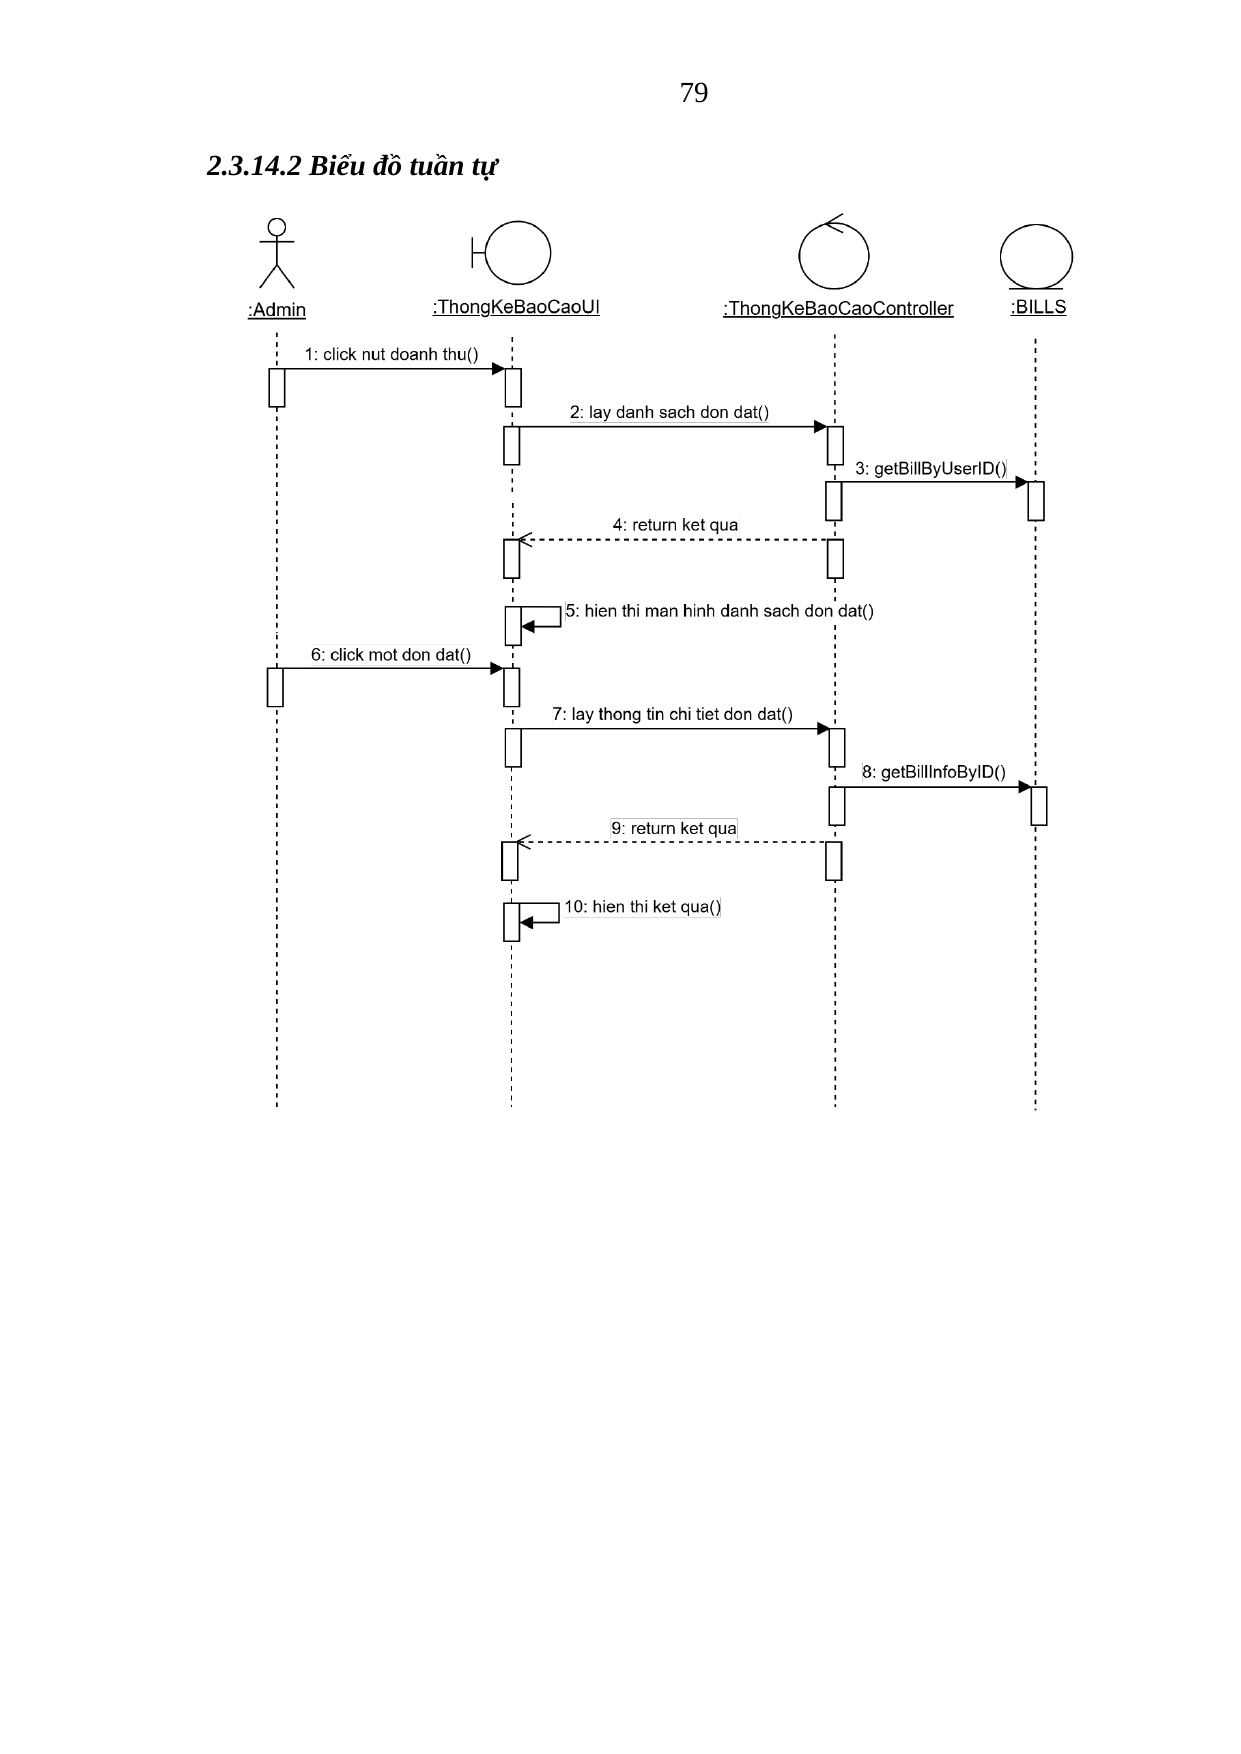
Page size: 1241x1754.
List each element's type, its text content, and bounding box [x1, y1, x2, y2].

subtitle 2.3.14.2 Biểu đồ tuần tự [207, 148, 1122, 181]
picture [232, 198, 1097, 1128]
